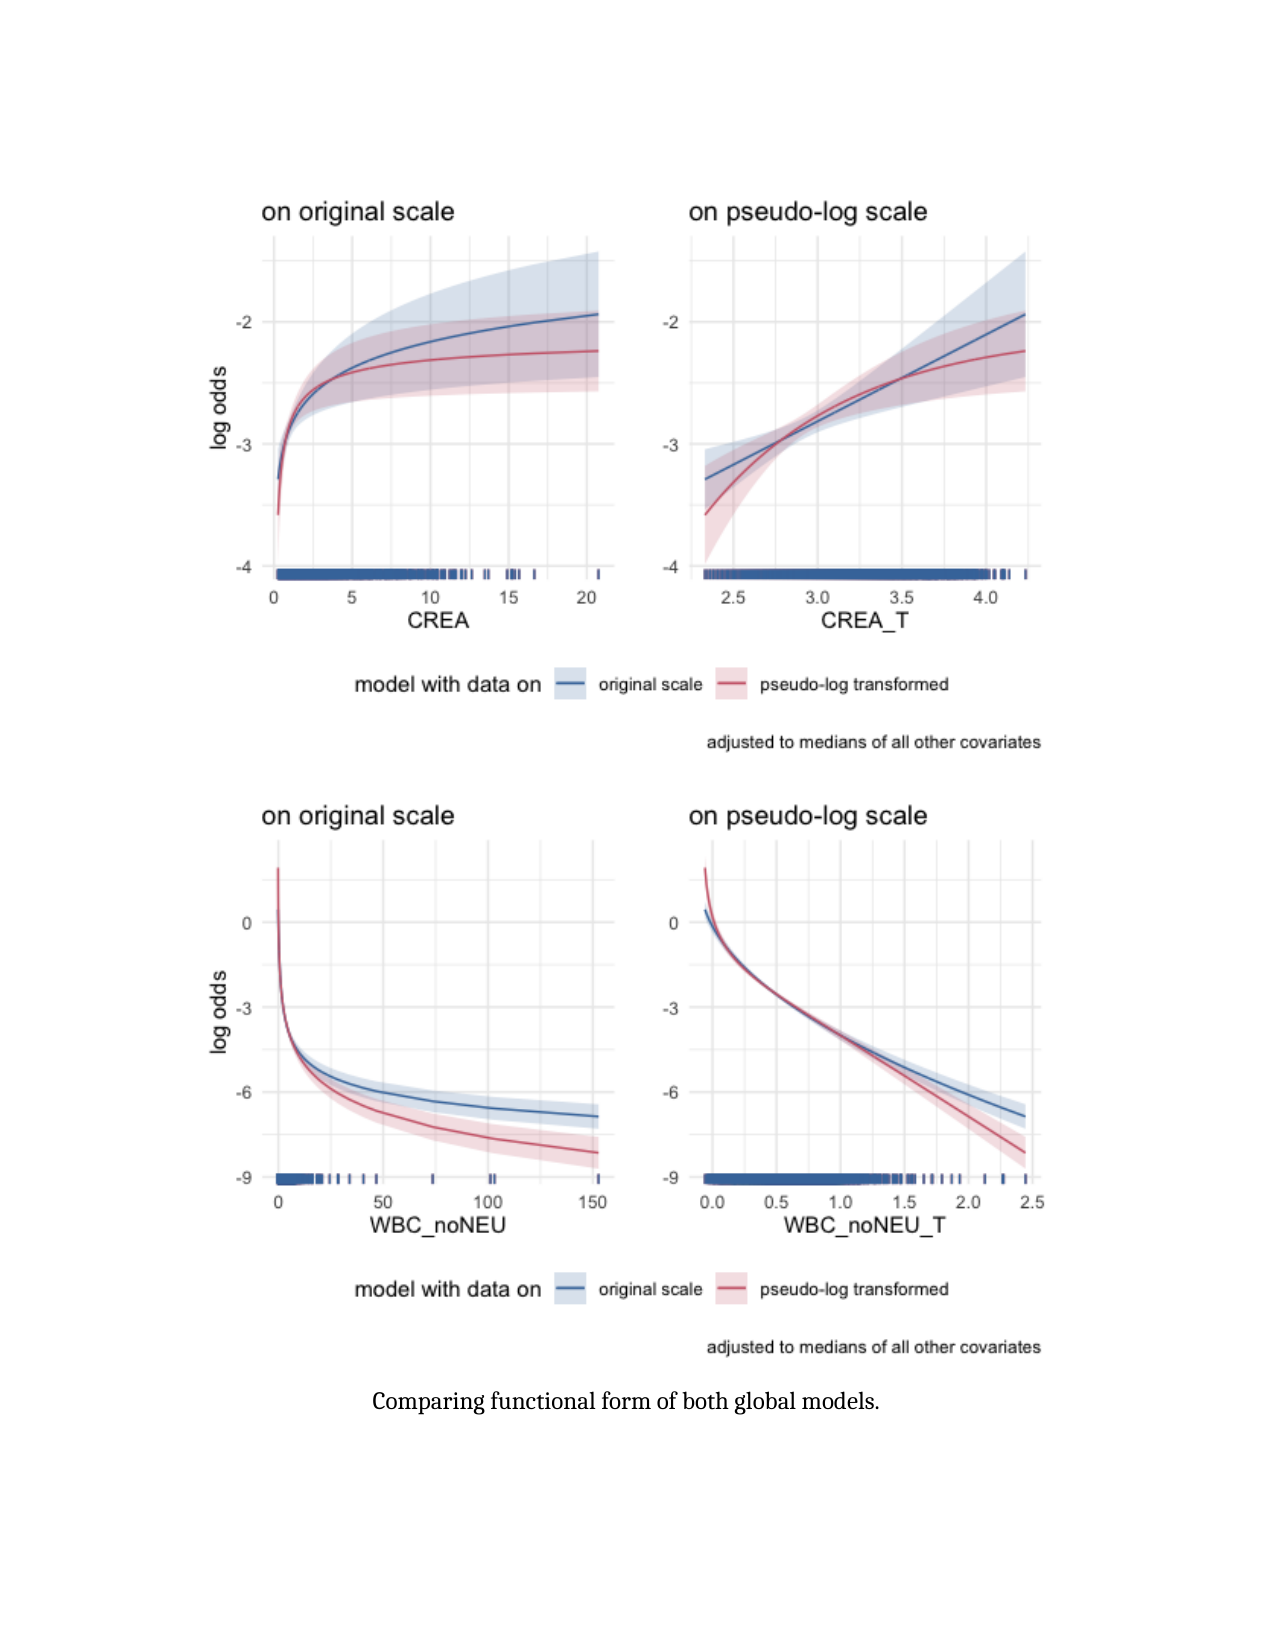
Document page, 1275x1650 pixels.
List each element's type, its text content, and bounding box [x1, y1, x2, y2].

picture [188, 782, 1064, 1367]
picture [188, 178, 1064, 762]
table_header Comparing functional form of both global models. [139, 1387, 1114, 1437]
table_header [139, 783, 1114, 1387]
table_header [139, 179, 1114, 783]
